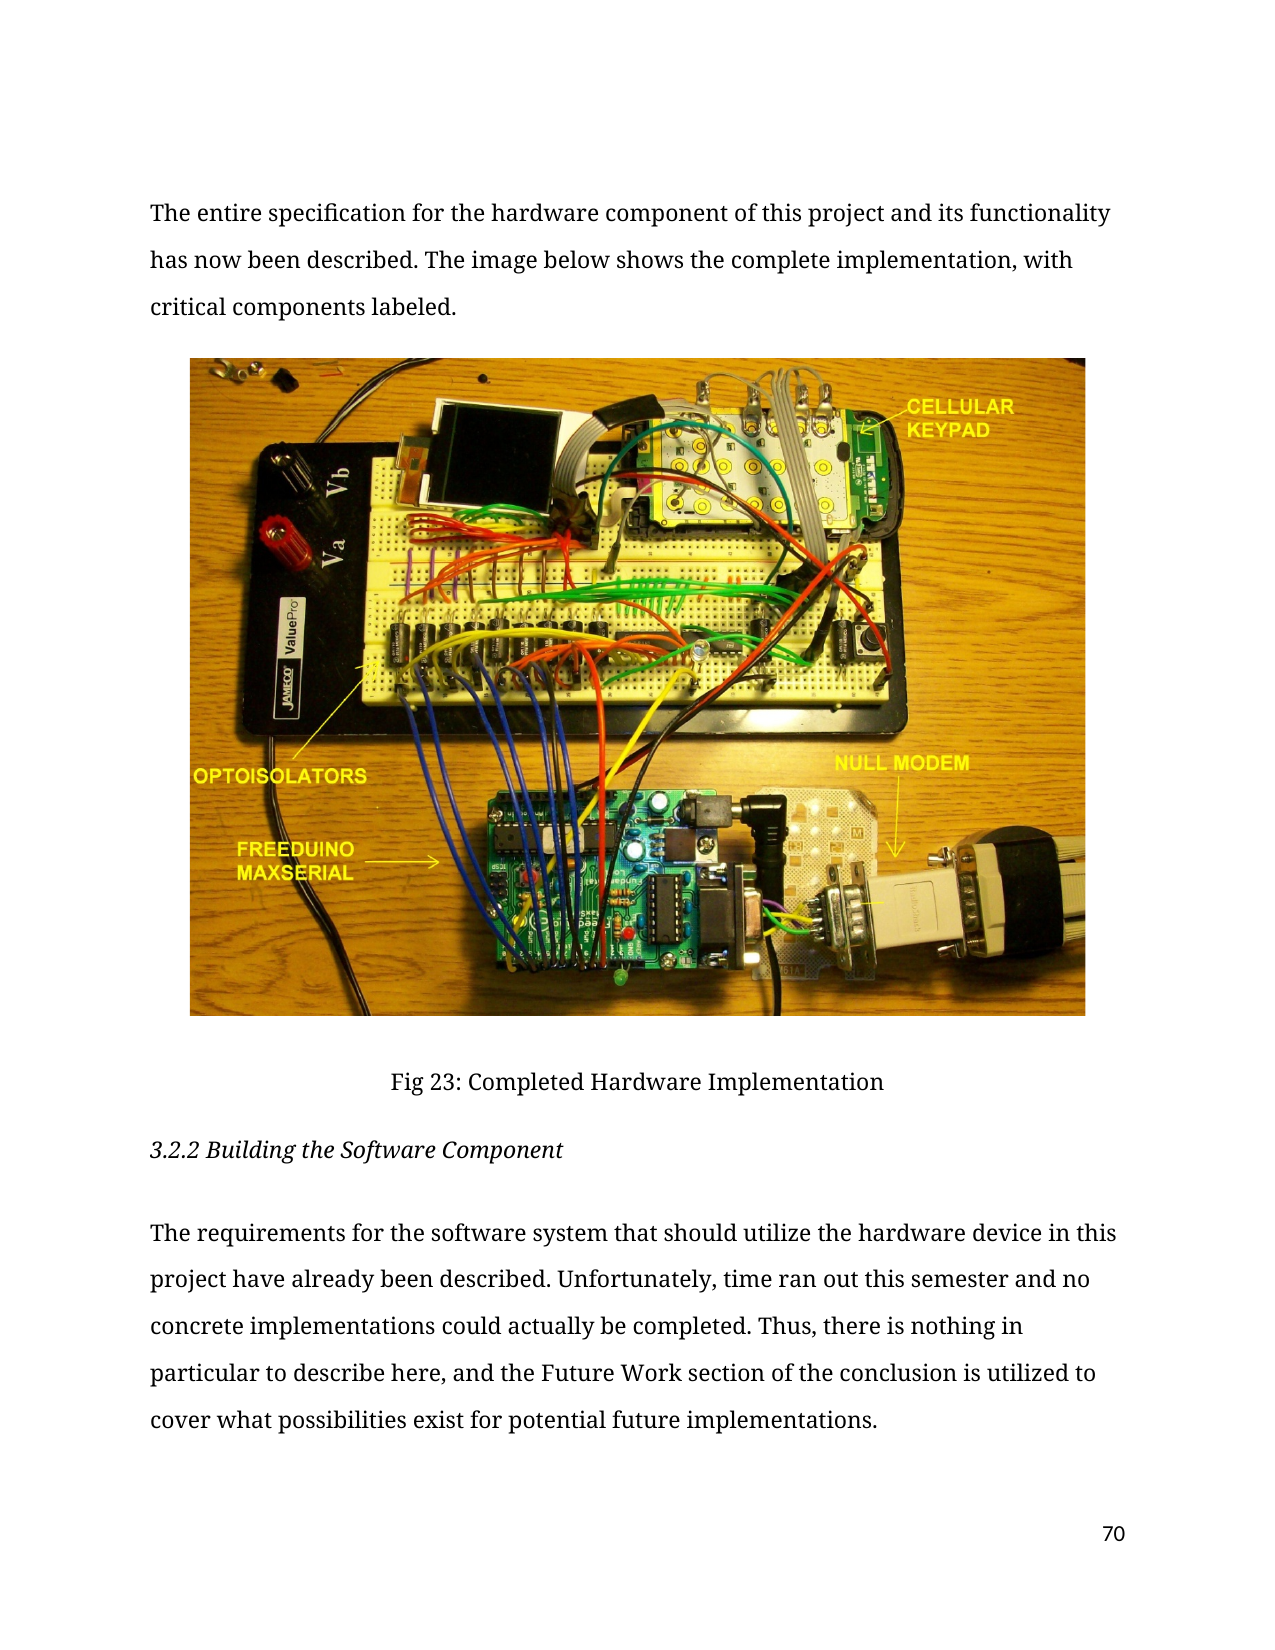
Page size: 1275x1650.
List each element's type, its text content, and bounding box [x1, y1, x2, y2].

text The requirements for the software system that should utilize the hardware device in this project have already been described. Unfortunately, time ran out this semester and no concrete implementations could actually be completed. Thus, there is nothing in particular to describe here, and the Future Work section of the conclusion is utilized to cover what possibilities exist for potential future implementations. [150, 1217, 1125, 1435]
subtitle 3.2.2 Building the Software Component [150, 1134, 1125, 1165]
text The entire specification for the hardware component of this project and its functionality has now been described. The image below shows the complete implementation, with critical components labeled. [150, 197, 1125, 322]
picture [189, 358, 1086, 1016]
text Fig 23: Completed Hardware Implementation [150, 1066, 1125, 1097]
